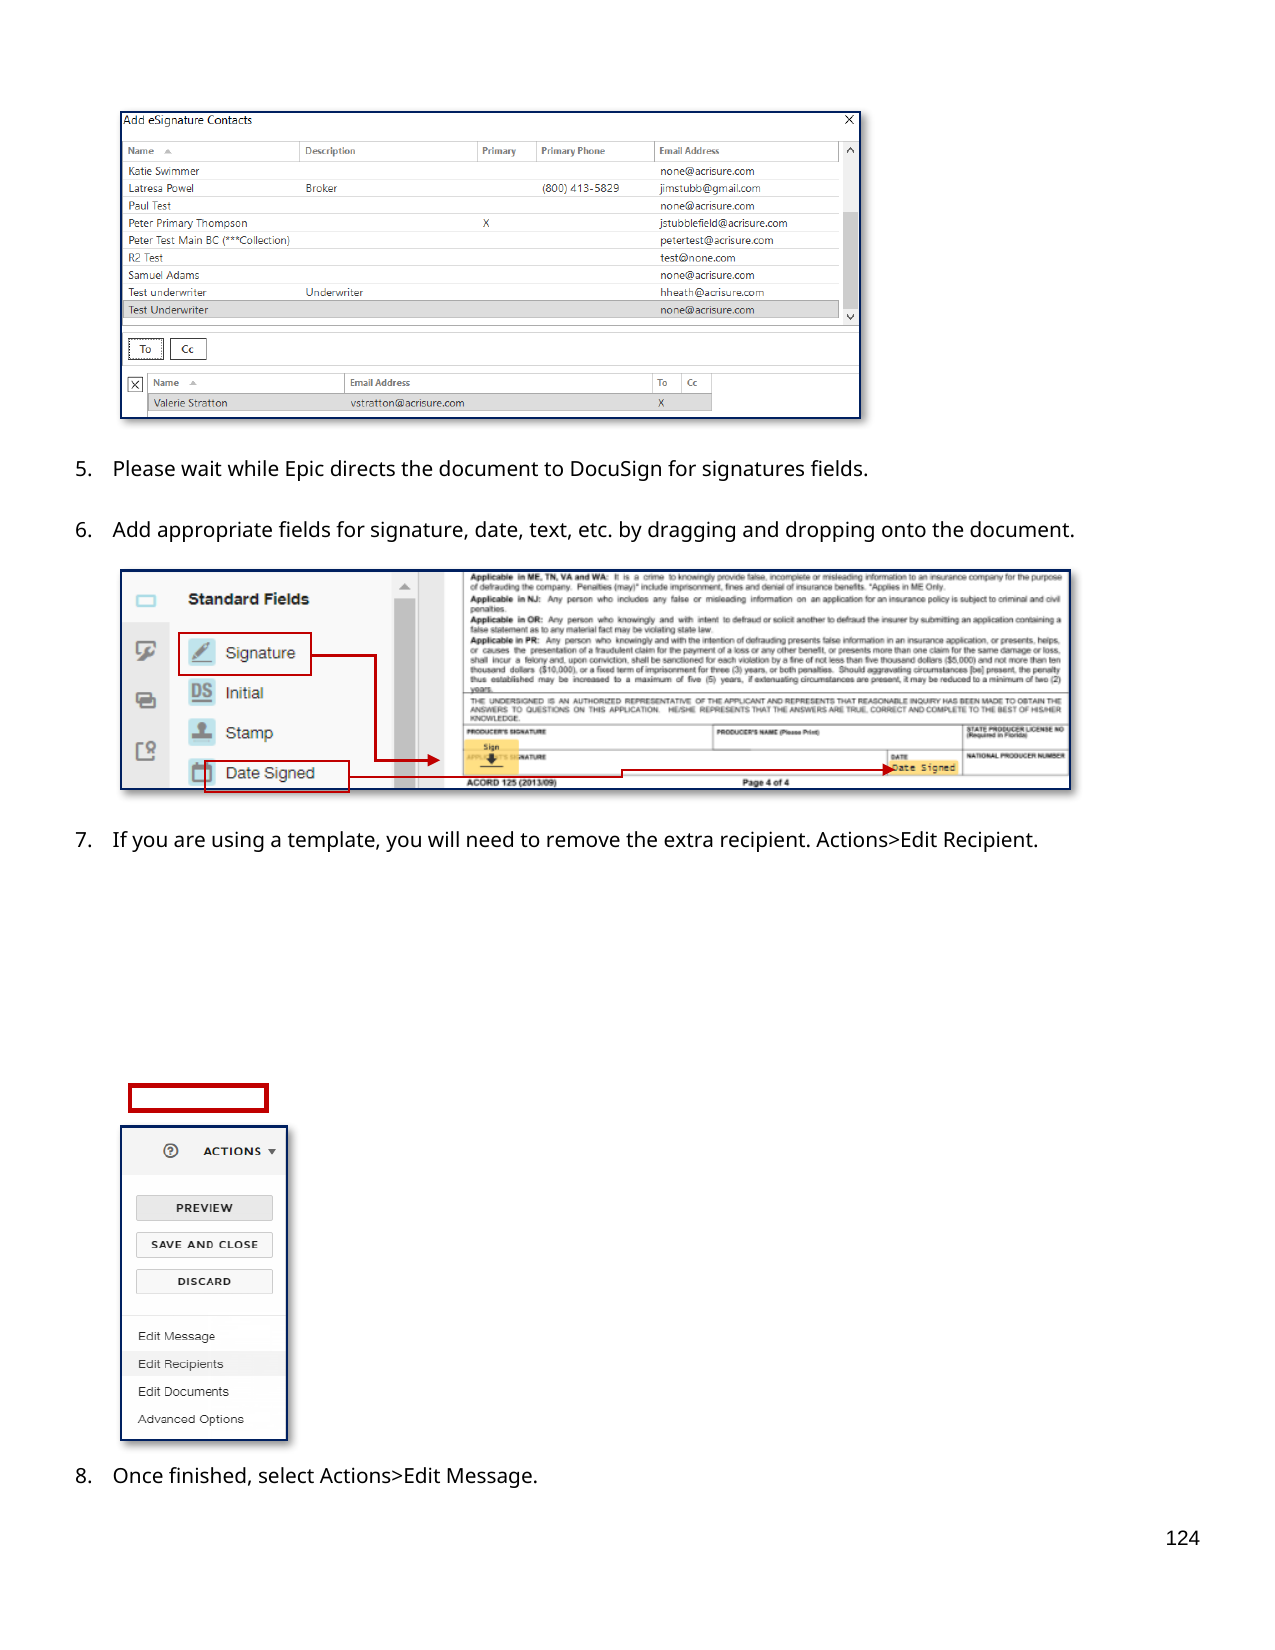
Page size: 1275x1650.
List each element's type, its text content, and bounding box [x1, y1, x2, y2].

picture [122, 572, 1069, 788]
picture [122, 113, 859, 417]
list If you are using a template, you will need to remove the extra recipient. Actions>Edit Recipient. [75, 825, 1200, 1459]
list Add appropriate fields for signature, date, text, etc. by dragging and dropping onto the document. [75, 515, 1200, 543]
list Please wait while Epic directs the document to DocuSign for signatures fields. [75, 454, 1200, 513]
picture [206, 762, 348, 788]
picture [122, 1128, 286, 1439]
list Once finished, select Actions>Edit Message. [75, 1461, 1200, 1489]
